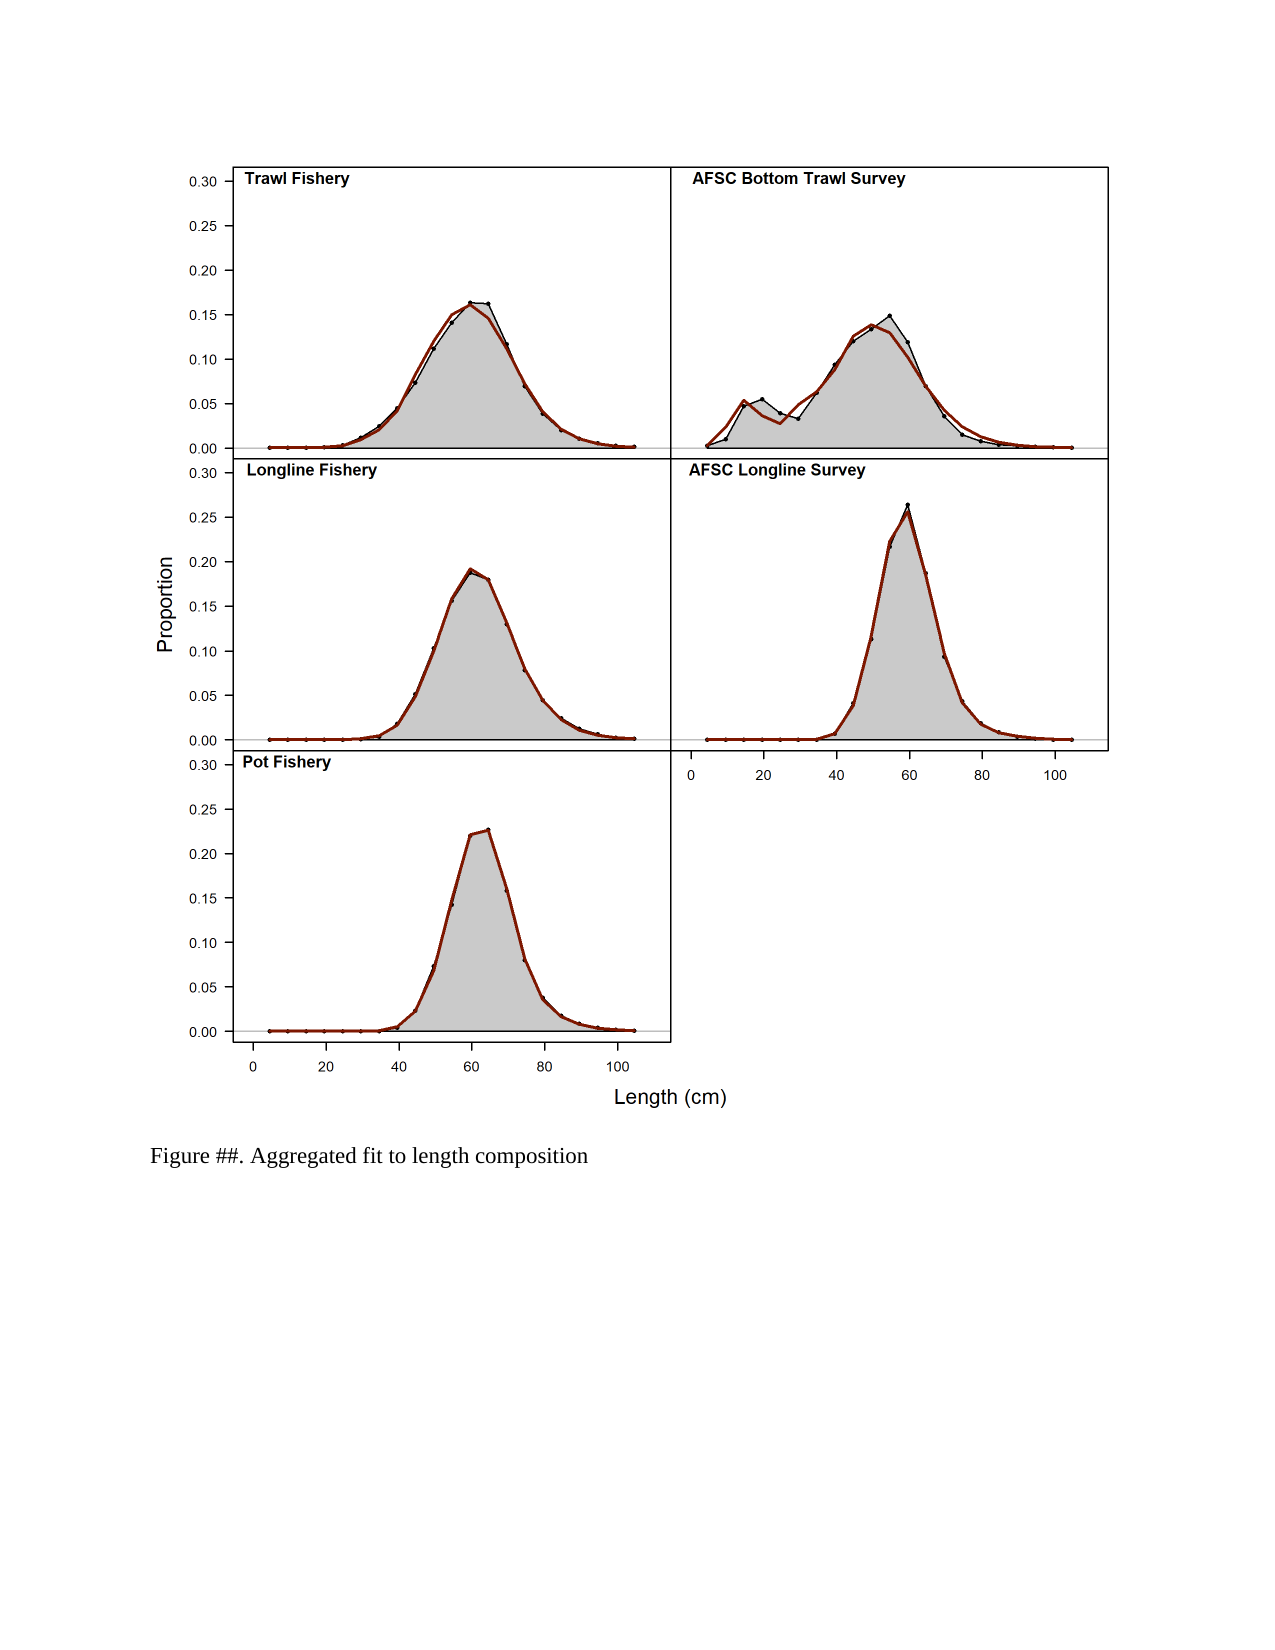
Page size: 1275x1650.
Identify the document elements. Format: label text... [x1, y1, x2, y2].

picture [150, 150, 1125, 1125]
text Figure ##. Aggregated fit to length composition [150, 1142, 1125, 1168]
